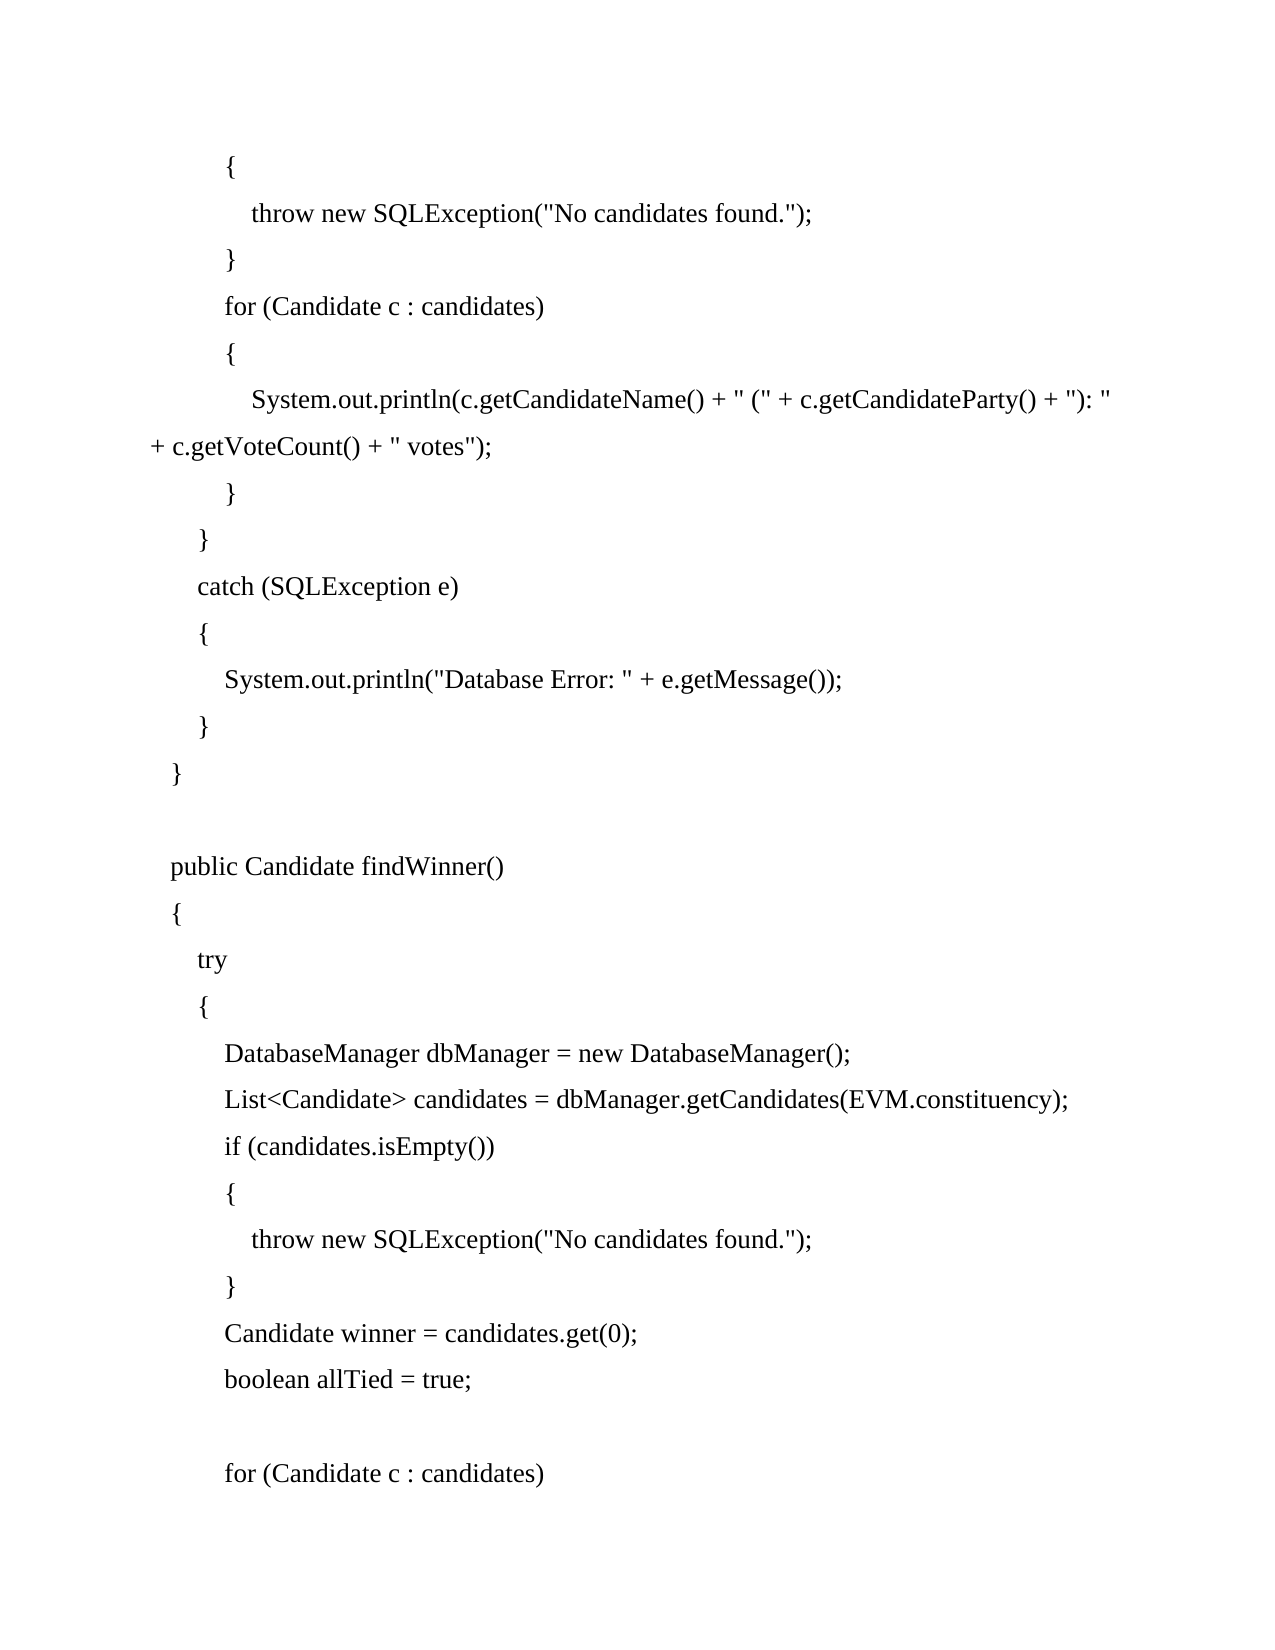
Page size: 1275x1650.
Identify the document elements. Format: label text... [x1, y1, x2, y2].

text } [150, 477, 1125, 508]
text try [150, 943, 1125, 974]
text throw new SQLException("No candidates found."); [150, 197, 1125, 228]
text DatabaseManager dbManager = new DatabaseManager(); [150, 1037, 1125, 1068]
text } [150, 757, 1125, 788]
text { [150, 1177, 1125, 1208]
text } [150, 710, 1125, 741]
text { [150, 617, 1125, 648]
text if (candidates.isEmpty()) [150, 1130, 1125, 1161]
text for (Candidate c : candidates) [150, 1457, 1125, 1488]
text { [150, 150, 1125, 181]
text catch (SQLException e) [150, 570, 1125, 601]
text boolean allTied = true; [150, 1363, 1125, 1394]
text System.out.println(c.getCandidateName() + " (" + c.getCandidateParty() + "): " + c.getVoteCount() + " votes"); [150, 383, 1125, 461]
text public Candidate findWinner() [150, 850, 1125, 881]
text System.out.println("Database Error: " + e.getMessage()); [150, 663, 1125, 694]
text Candidate winner = candidates.get(0); [150, 1317, 1125, 1348]
text List<Candidate> candidates = dbManager.getCandidates(EVM.constituency); [150, 1083, 1125, 1114]
text { [150, 990, 1125, 1021]
text for (Candidate c : candidates) [150, 290, 1125, 321]
text } [150, 1270, 1125, 1301]
text } [150, 243, 1125, 274]
text throw new SQLException("No candidates found."); [150, 1223, 1125, 1254]
text { [150, 897, 1125, 928]
text } [150, 523, 1125, 554]
text { [150, 337, 1125, 368]
